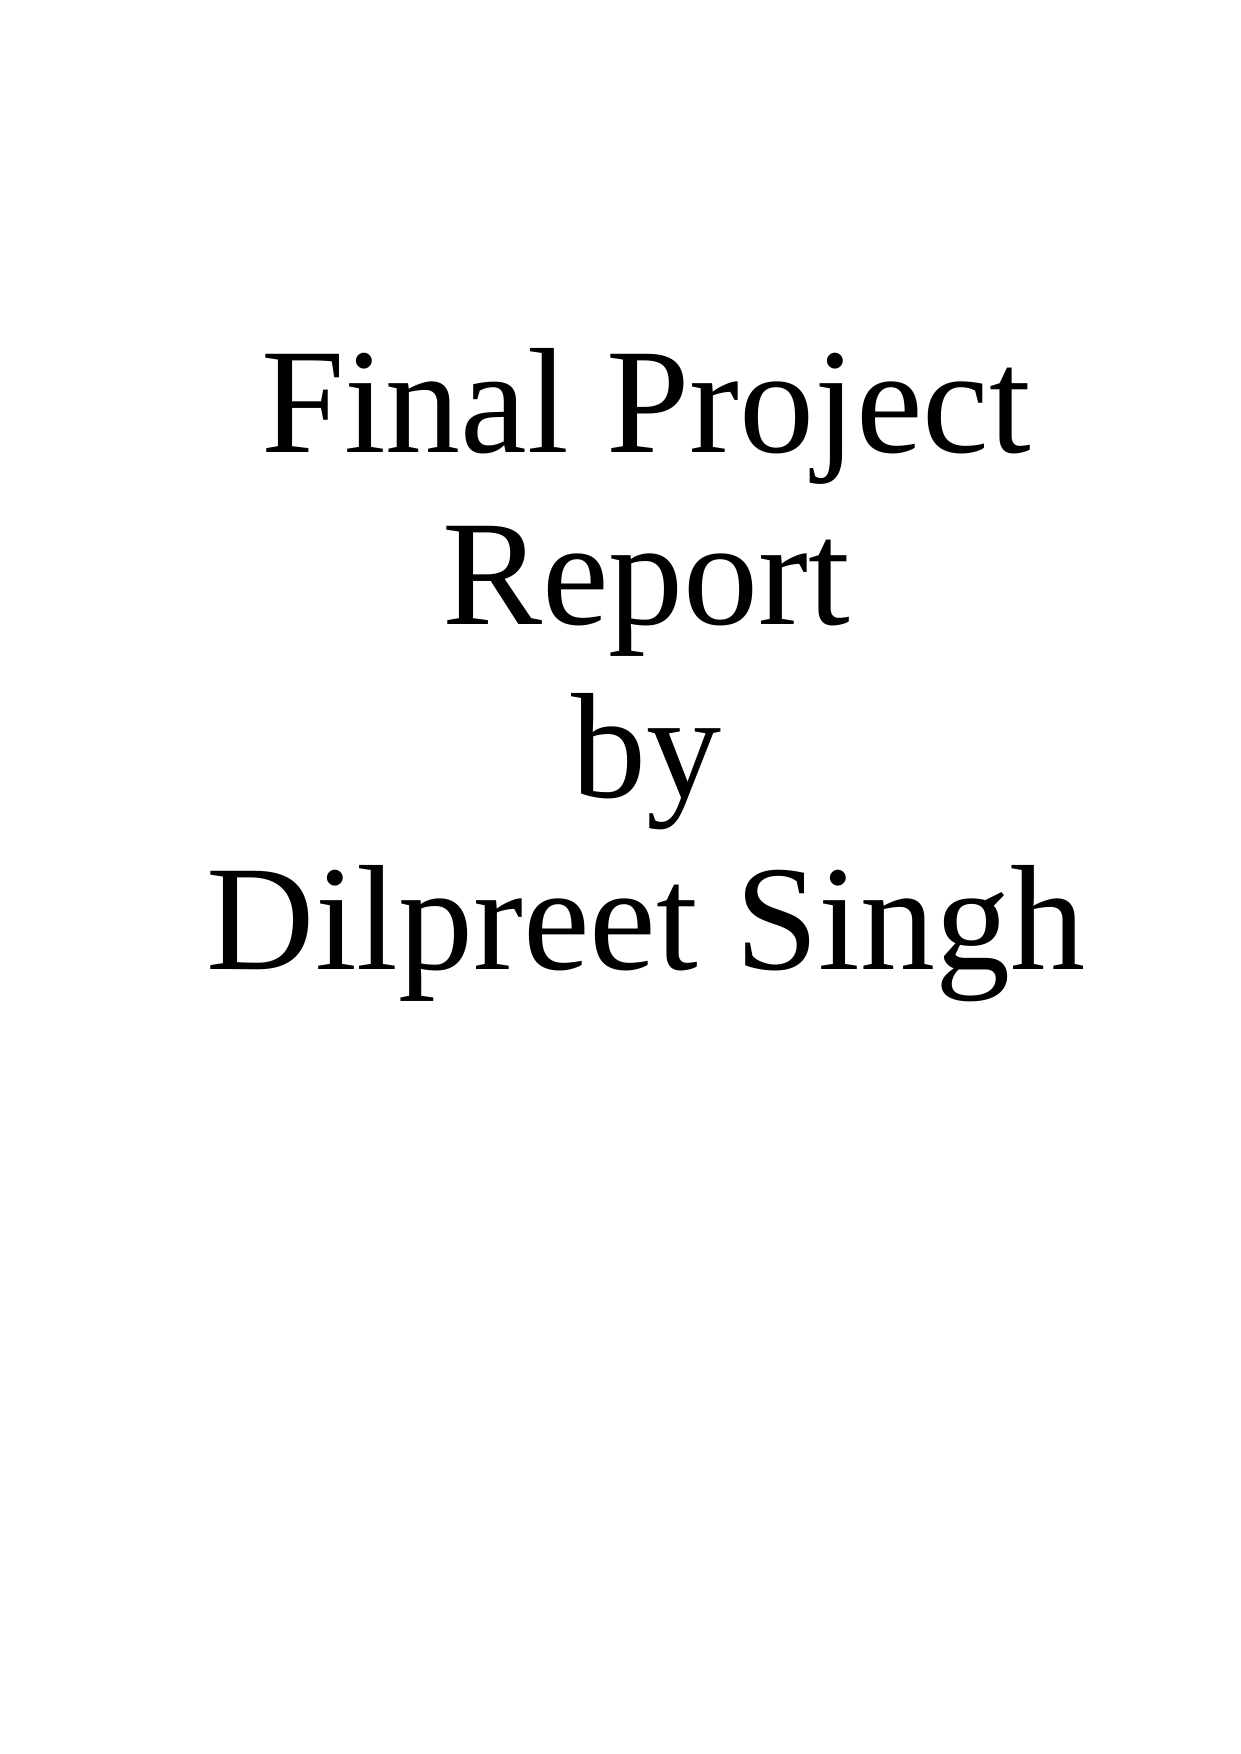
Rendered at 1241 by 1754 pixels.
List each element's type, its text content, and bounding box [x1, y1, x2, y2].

text Dilpreet Singh [175, 829, 1117, 1002]
text by [175, 657, 1117, 829]
text Final Project Report [175, 312, 1117, 657]
